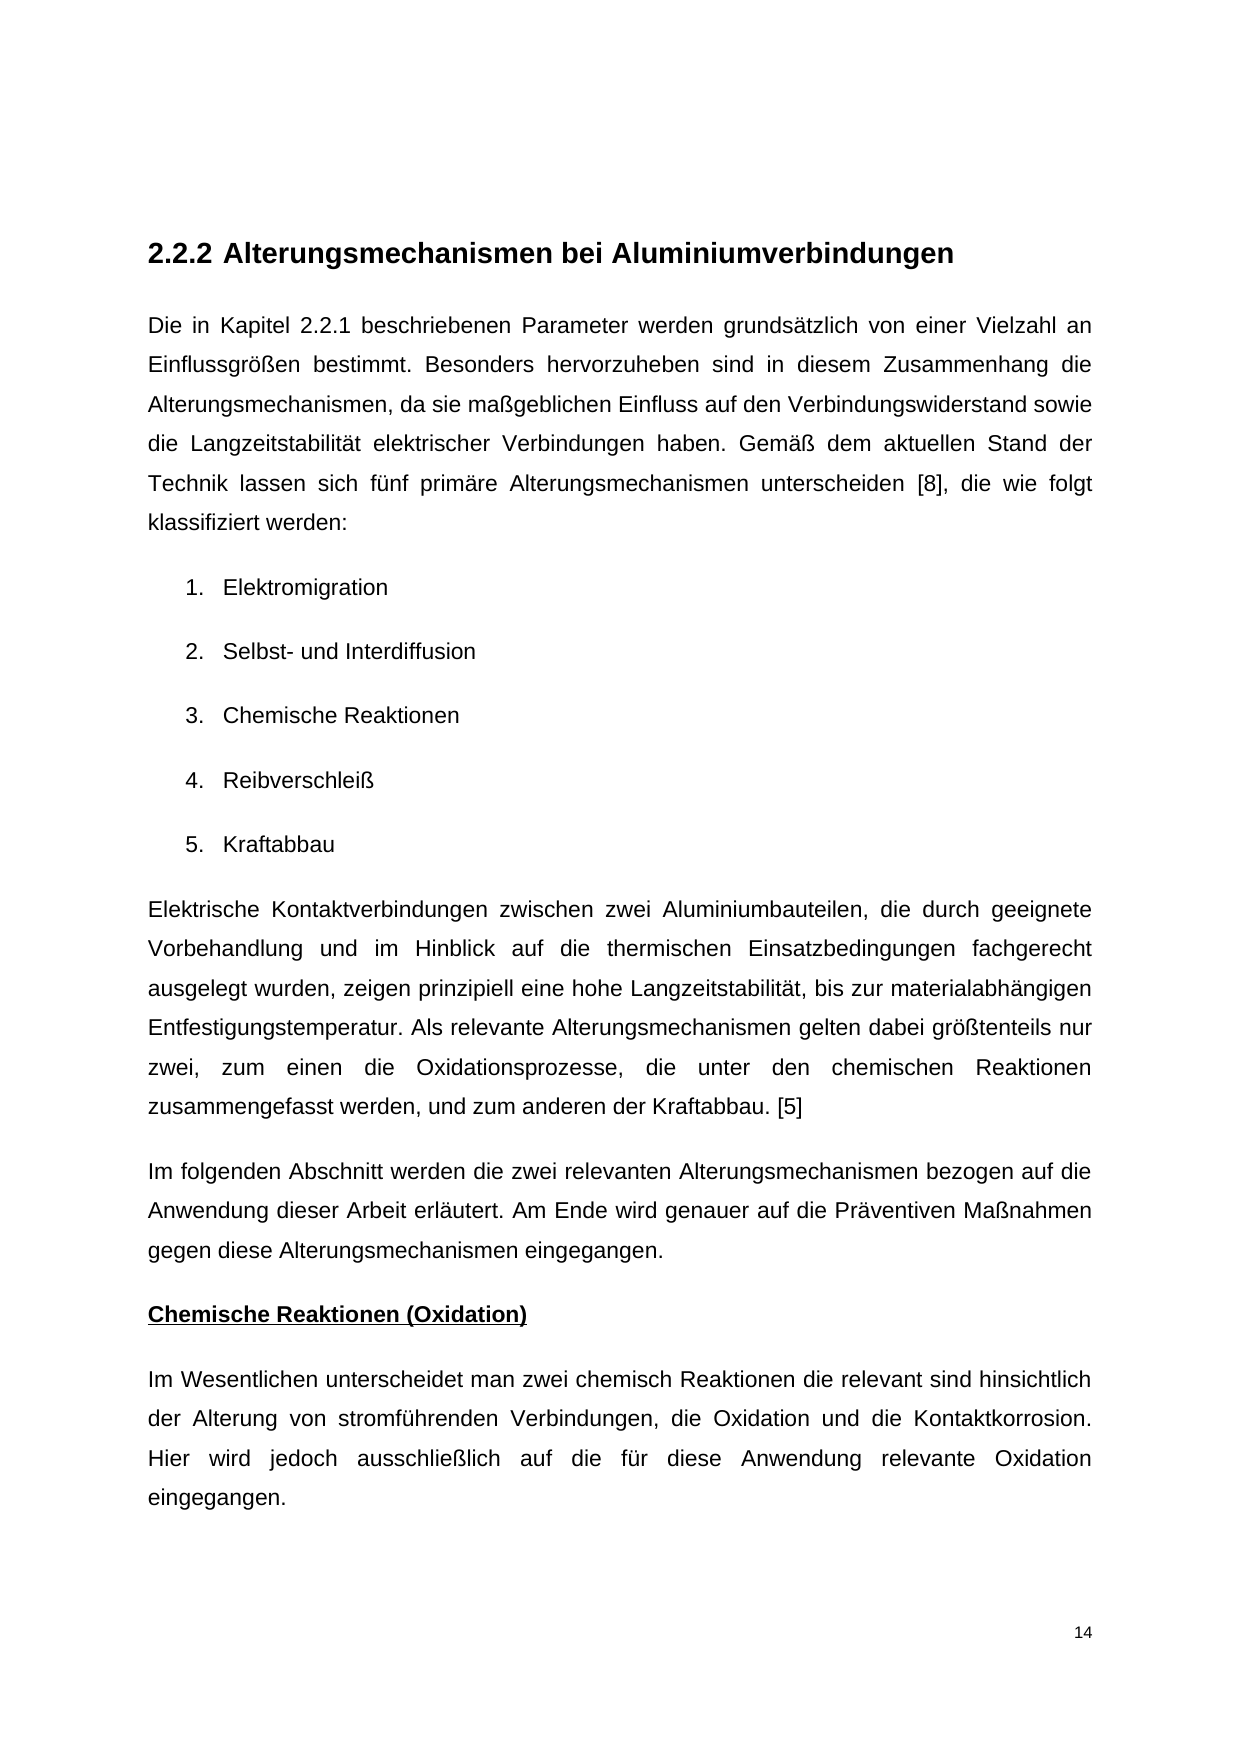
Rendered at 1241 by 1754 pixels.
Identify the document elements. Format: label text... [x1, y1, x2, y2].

text Die in Kapitel 2.2.1 beschriebenen Parameter werden grundsätzlich von einer Vielzahl an Einflussgrößen bestimmt. Besonders hervorzuheben sind in diesem Zusammenhang die Alterungsmechanismen, da sie maßgeblichen Einfluss auf den Verbindungswiderstand sowie die Langzeitstabilität elektrischer Verbindungen haben. Gemäß dem aktuellen Stand der Technik lassen sich fünf primäre Alterungsmechanismen unterscheiden [8], die wie folgt klassifiziert werden: [148, 312, 1092, 535]
list Kraftabbau [185, 831, 1092, 858]
list Reibverschleiß [185, 767, 1092, 793]
text Im folgenden Abschnitt werden die zwei relevanten Alterungsmechanismen bezogen auf die Anwendung dieser Arbeit erläutert. Am Ende wird genauer auf die Präventiven Maßnahmen gegen diese Alterungsmechanismen eingegangen. [148, 1158, 1092, 1263]
list Elektromigration [185, 573, 1092, 600]
subtitle Alterungsmechanismen bei Aluminiumverbindungen [148, 236, 1092, 270]
text Elektrische Kontaktverbindungen zwischen zwei Aluminiumbauteilen, die durch geeignete Vorbehandlung und im Hinblick auf die thermischen Einsatzbedingungen fachgerecht ausgelegt wurden, zeigen prinzipiell eine hohe Langzeitstabilität, bis zur materialabhängigen Entfestigungstemperatur. Als relevante Alterungsmechanismen gelten dabei größtenteils nur zwei, zum einen die Oxidationsprozesse, die unter den chemischen Reaktionen zusammengefasst werden, und zum anderen der Kraftabbau. [5] [148, 896, 1092, 1119]
list Chemische Reaktionen [185, 702, 1092, 729]
text Im Wesentlichen unterscheidet man zwei chemisch Reaktionen die relevant sind hinsichtlich der Alterung von stromführenden Verbindungen, die Oxidation und die Kontaktkorrosion. Hier wird jedoch ausschließlich auf die für diese Anwendung relevante Oxidation eingegangen. [148, 1366, 1092, 1510]
text Chemische Reaktionen (Oxidation) [148, 1301, 1092, 1327]
list Selbst- und Interdiffusion [185, 638, 1092, 664]
